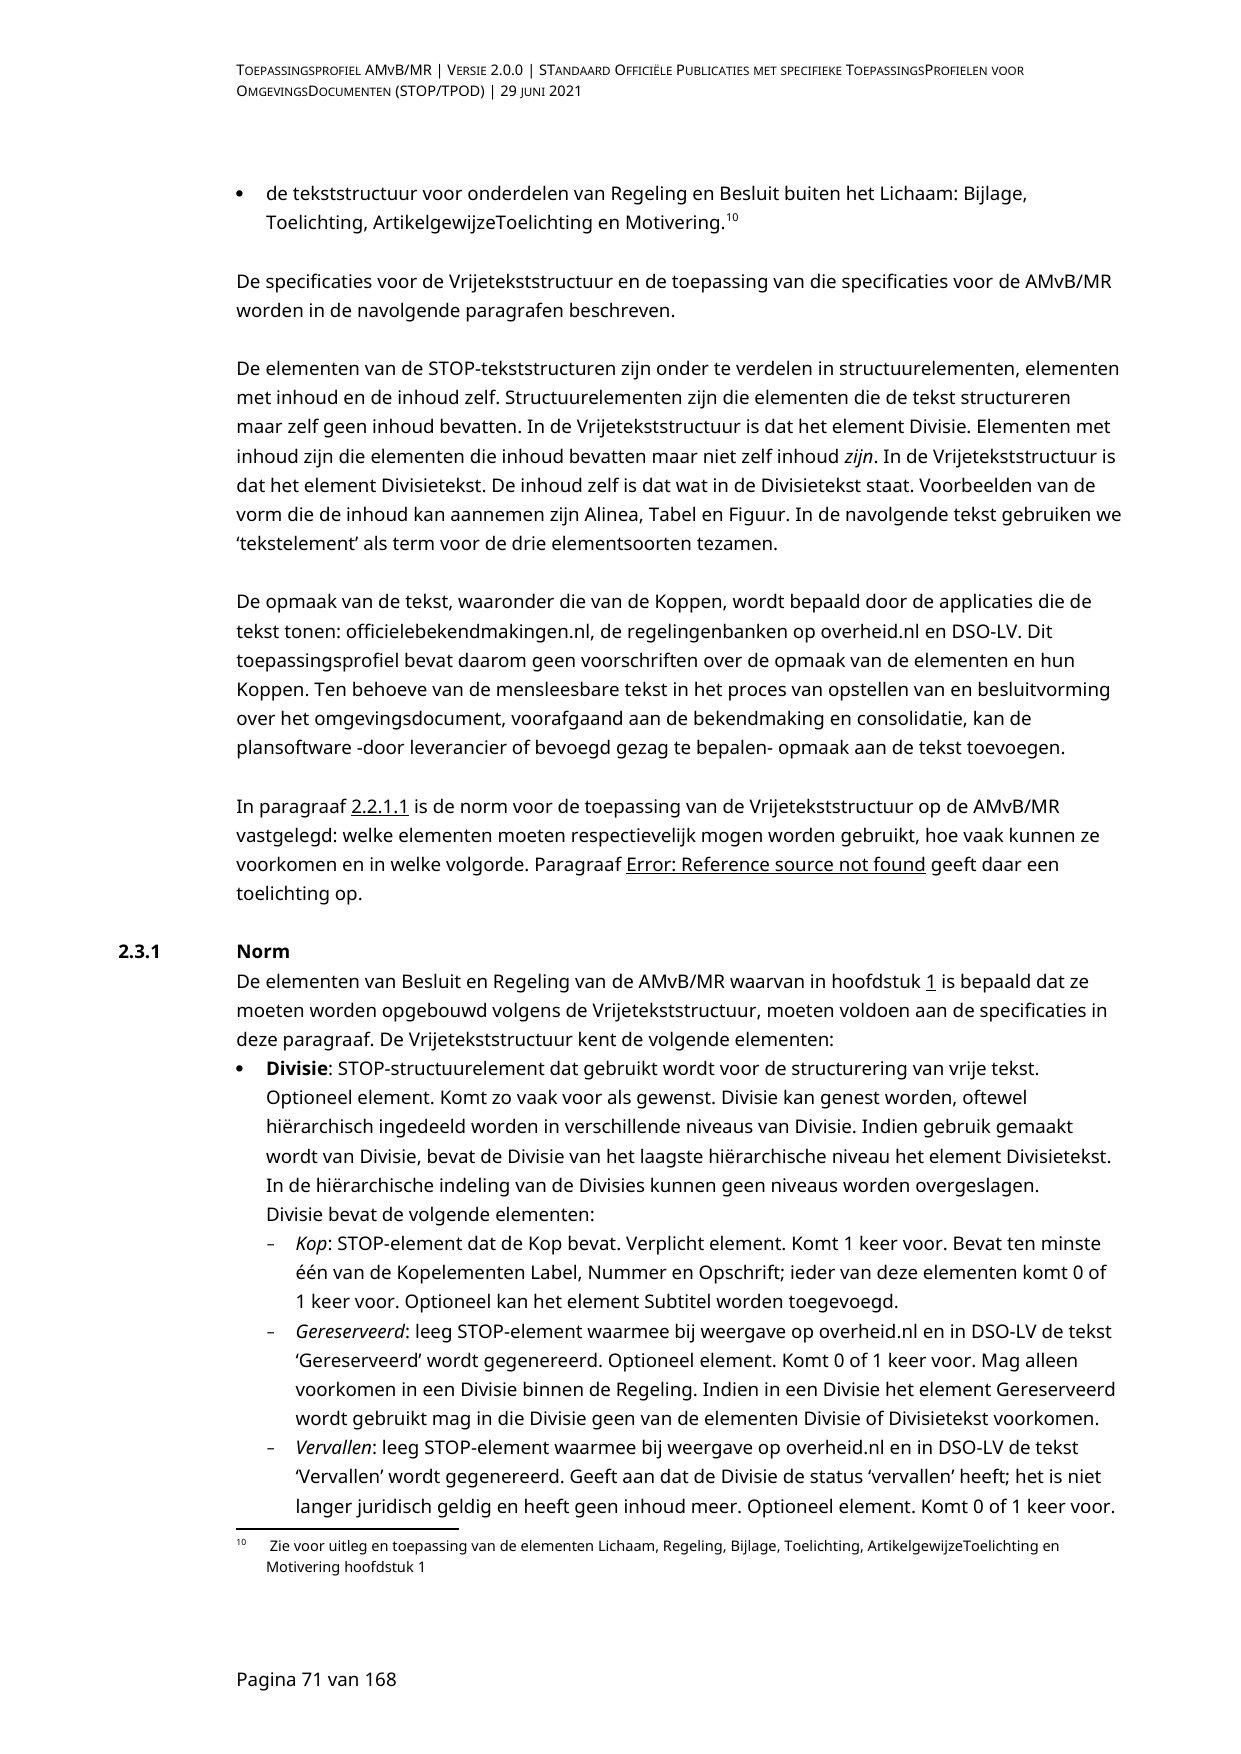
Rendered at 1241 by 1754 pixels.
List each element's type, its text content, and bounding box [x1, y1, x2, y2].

text de tekststructuur voor onderdelen van Regeling en Besluit buiten het Lichaam: Bijlage, Toelichting, ArtikelgewijzeToelichting en Motivering. [236, 177, 1122, 236]
text De elementen van Besluit en Regeling van de AMvB/MR waarvan in hoofdstuk 4 is bepaald dat ze moeten worden opgebouwd volgens de Vrijetekststructuur, moeten voldoen aan de specificaties in deze paragraaf. De Vrijetekststructuur kent de volgende elementen: [236, 965, 1122, 1052]
text In paragraaf 5.2.1.1 is de norm voor de toepassing van de Vrijetekststructuur op de AMvB/MR vastgelegd: welke elementen moeten respectievelijk mogen worden gebruikt, hoe vaak kunnen ze voorkomen en in welke volgorde. Paragraaf 0 geeft daar een toelichting op. [236, 790, 1122, 906]
text Gereserveerd: leeg STOP-element waarmee bij weergave op overheid.nl en in DSO-LV de tekst ‘Gereserveerd’ wordt gegenereerd. Optioneel element. Komt 0 of 1 keer voor. Mag alleen voorkomen in een Divisie binnen de Regeling. Indien in een Divisie het element Gereserveerd wordt gebruikt mag in die Divisie geen van de elementen Divisie of Divisietekst voorkomen. [266, 1315, 1122, 1431]
text De opmaak van de tekst, waaronder die van de Koppen, wordt bepaald door de applicaties die de tekst tonen: officielebekendmakingen.nl, de regelingenbanken op overheid.nl en DSO-LV. Dit toepassingsprofiel bevat daarom geen voorschriften over de opmaak van de elementen en hun Koppen. Ten behoeve van de mensleesbare tekst in het proces van opstellen van en besluitvorming over het omgevingsdocument, voorafgaand aan de bekendmaking en consolidatie, kan de plansoftware -door leverancier of bevoegd gezag te bepalen- opmaak aan de tekst toevoegen. [236, 586, 1122, 761]
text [266, 1431, 1122, 1519]
text Divisie: STOP-structuurelement dat gebruikt wordt voor de structurering van vrije tekst. Optioneel element. Komt zo vaak voor als gewenst. Divisie kan genest worden, oftewel hiërarchisch ingedeeld worden in verschillende niveaus van Divisie. Indien gebruik gemaakt wordt van Divisie, bevat de Divisie van het laagste hiërarchische niveau het element Divisietekst. In de hiërarchische indeling van de Divisies kunnen geen niveaus worden overgeslagen. Divisie bevat de volgende elementen: [236, 1052, 1122, 1227]
text De elementen van de STOP-tekststructuren zijn onder te verdelen in structuurelementen, elementen met inhoud en de inhoud zelf. Structuurelementen zijn die elementen die de tekst structureren maar zelf geen inhoud bevatten. In de Vrijetekststructuur is dat het element Divisie. Elementen met inhoud zijn die elementen die inhoud bevatten maar niet zelf inhoud zijn. In de Vrijetekststructuur is dat het element Divisietekst. De inhoud zelf is dat wat in de Divisietekst staat. Voorbeelden van de vorm die de inhoud kan aannemen zijn Alinea, Tabel en Figuur. In de navolgende tekst gebruiken we ‘tekstelement’ als term voor de drie elementsoorten tezamen. [236, 352, 1122, 556]
text De specificaties voor de Vrijetekststructuur en de toepassing van die specificaties voor de AMvB/MR worden in de navolgende paragrafen beschreven. [236, 265, 1122, 323]
subtitle Norm [118, 936, 1122, 965]
text Kop: STOP-element dat de Kop bevat. Verplicht element. Komt 1 keer voor. Bevat ten minste één van de Kopelementen Label, Nummer en Opschrift; ieder van deze elementen komt 0 of 1 keer voor. Optioneel kan het element Subtitel worden toegevoegd. [266, 1227, 1122, 1315]
